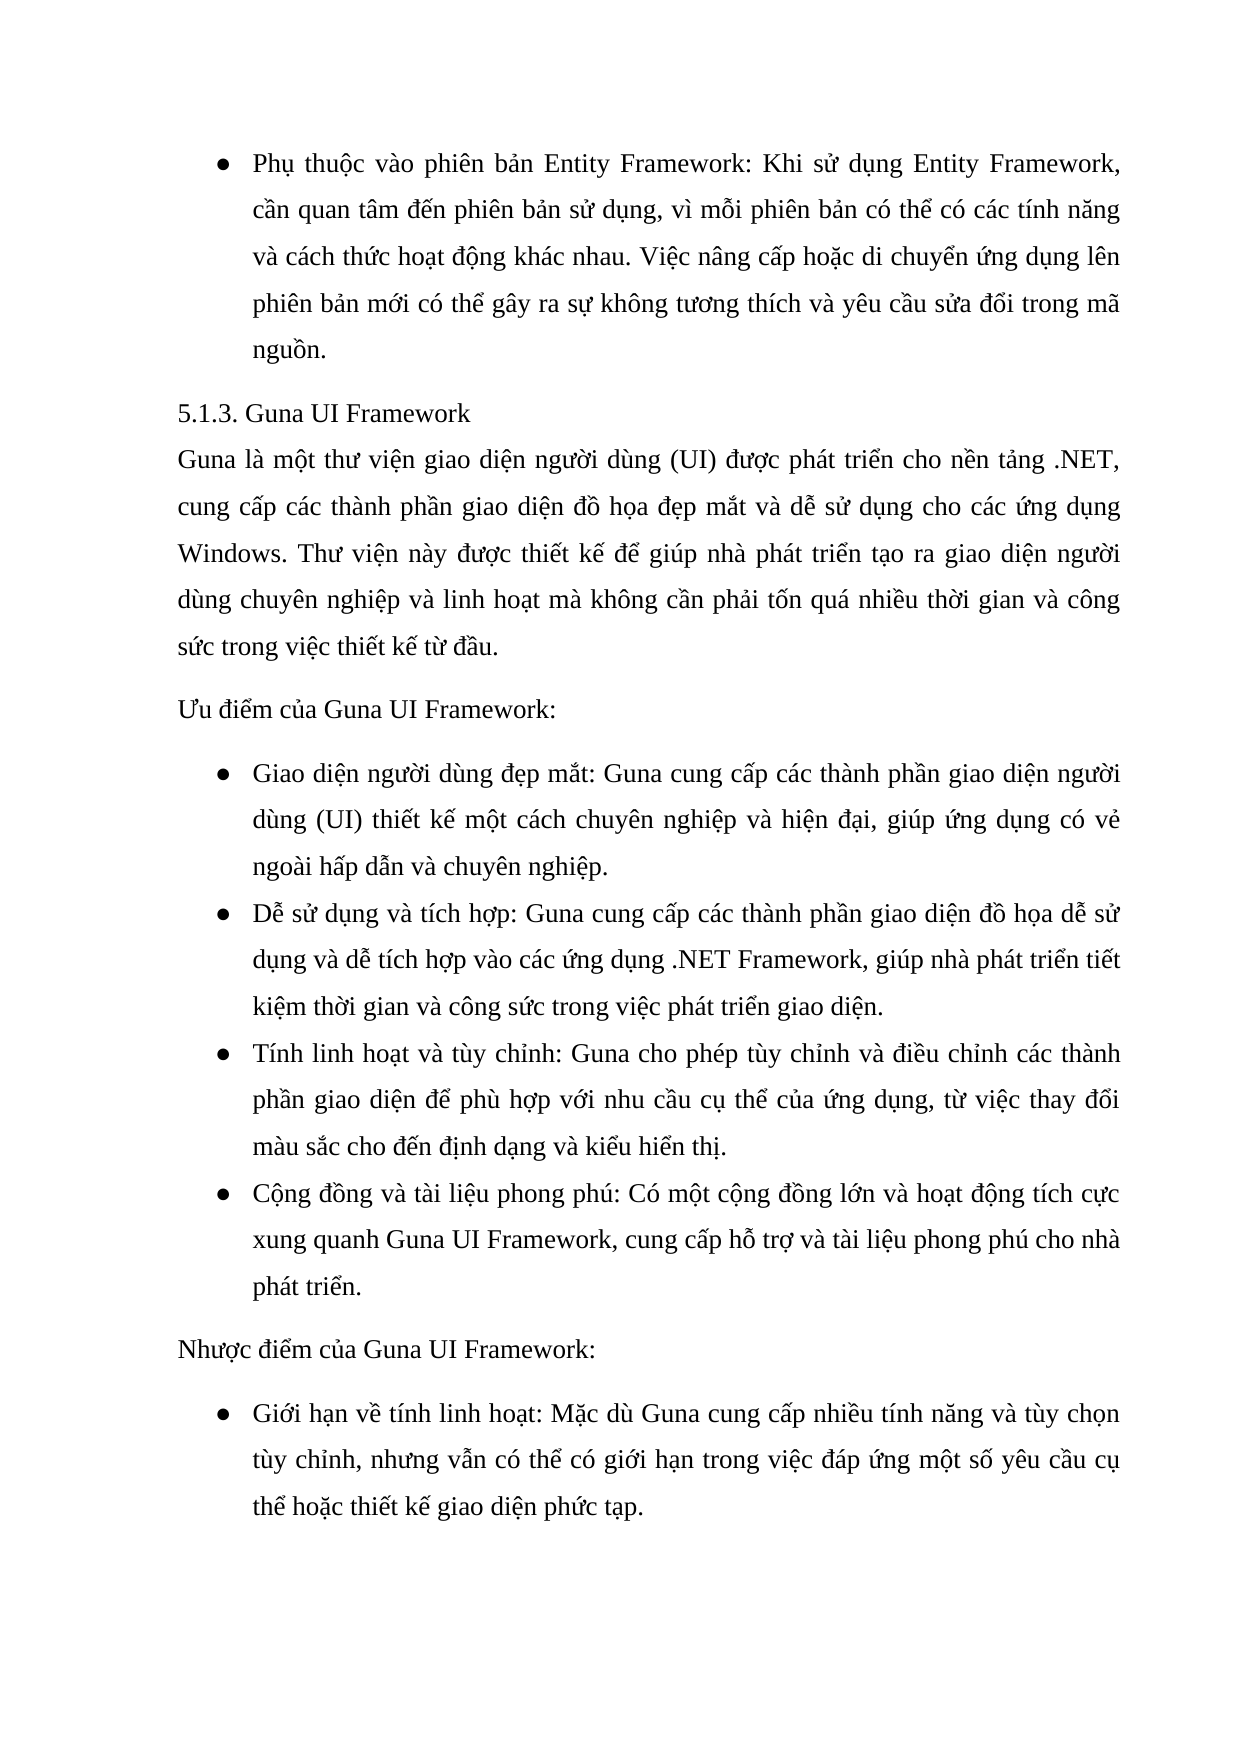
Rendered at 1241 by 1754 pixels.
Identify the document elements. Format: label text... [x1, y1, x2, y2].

list Dễ sử dụng và tích hợp: Guna cung cấp các thành phần giao diện đồ họa dễ sử dụng và dễ tích hợp vào các ứng dụng .NET Framework, giúp nhà phát triển tiết kiệm thời gian và công sức trong việc phát triển giao diện. [215, 897, 1122, 1021]
text Nhược điểm của Guna UI Framework: [177, 1334, 1122, 1365]
text Ưu điểm của Guna UI Framework: [177, 694, 1122, 725]
list Giao diện người dùng đẹp mắt: Guna cung cấp các thành phần giao diện người dùng (UI) thiết kế một cách chuyên nghiệp và hiện đại, giúp ứng dụng có vẻ ngoài hấp dẫn và chuyên nghiệp. [215, 757, 1122, 881]
text Guna là một thư viện giao diện người dùng (UI) được phát triển cho nền tảng .NET, cung cấp các thành phần giao diện đồ họa đẹp mắt và dễ sử dụng cho các ứng dụng Windows. Thư viện này được thiết kế để giúp nhà phát triển tạo ra giao diện người dùng chuyên nghiệp và linh hoạt mà không cần phải tốn quá nhiều thời gian và công sức trong việc thiết kế từ đầu. [177, 444, 1122, 661]
list Cộng đồng và tài liệu phong phú: Có một cộng đồng lớn và hoạt động tích cực xung quanh Guna UI Framework, cung cấp hỗ trợ và tài liệu phong phú cho nhà phát triển. [215, 1177, 1122, 1301]
list Tính linh hoạt và tùy chỉnh: Guna cho phép tùy chỉnh và điều chỉnh các thành phần giao diện để phù hợp với nhu cầu cụ thể của ứng dụng, từ việc thay đổi màu sắc cho đến định dạng và kiểu hiển thị. [215, 1037, 1122, 1161]
list Giới hạn về tính linh hoạt: Mặc dù Guna cung cấp nhiều tính năng và tùy chọn tùy chỉnh, nhưng vẫn có thể có giới hạn trong việc đáp ứng một số yêu cầu cụ thể hoặc thiết kế giao diện phức tạp. [215, 1397, 1122, 1521]
subtitle 5.1.3. Guna UI Framework [177, 397, 1122, 428]
list Phụ thuộc vào phiên bản Entity Framework: Khi sử dụng Entity Framework, cần quan tâm đến phiên bản sử dụng, vì mỗi phiên bản có thể có các tính năng và cách thức hoạt động khác nhau. Việc nâng cấp hoặc di chuyển ứng dụng lên phiên bản mới có thể gây ra sự không tương thích và yêu cầu sửa đổi trong mã nguồn. [215, 147, 1122, 365]
